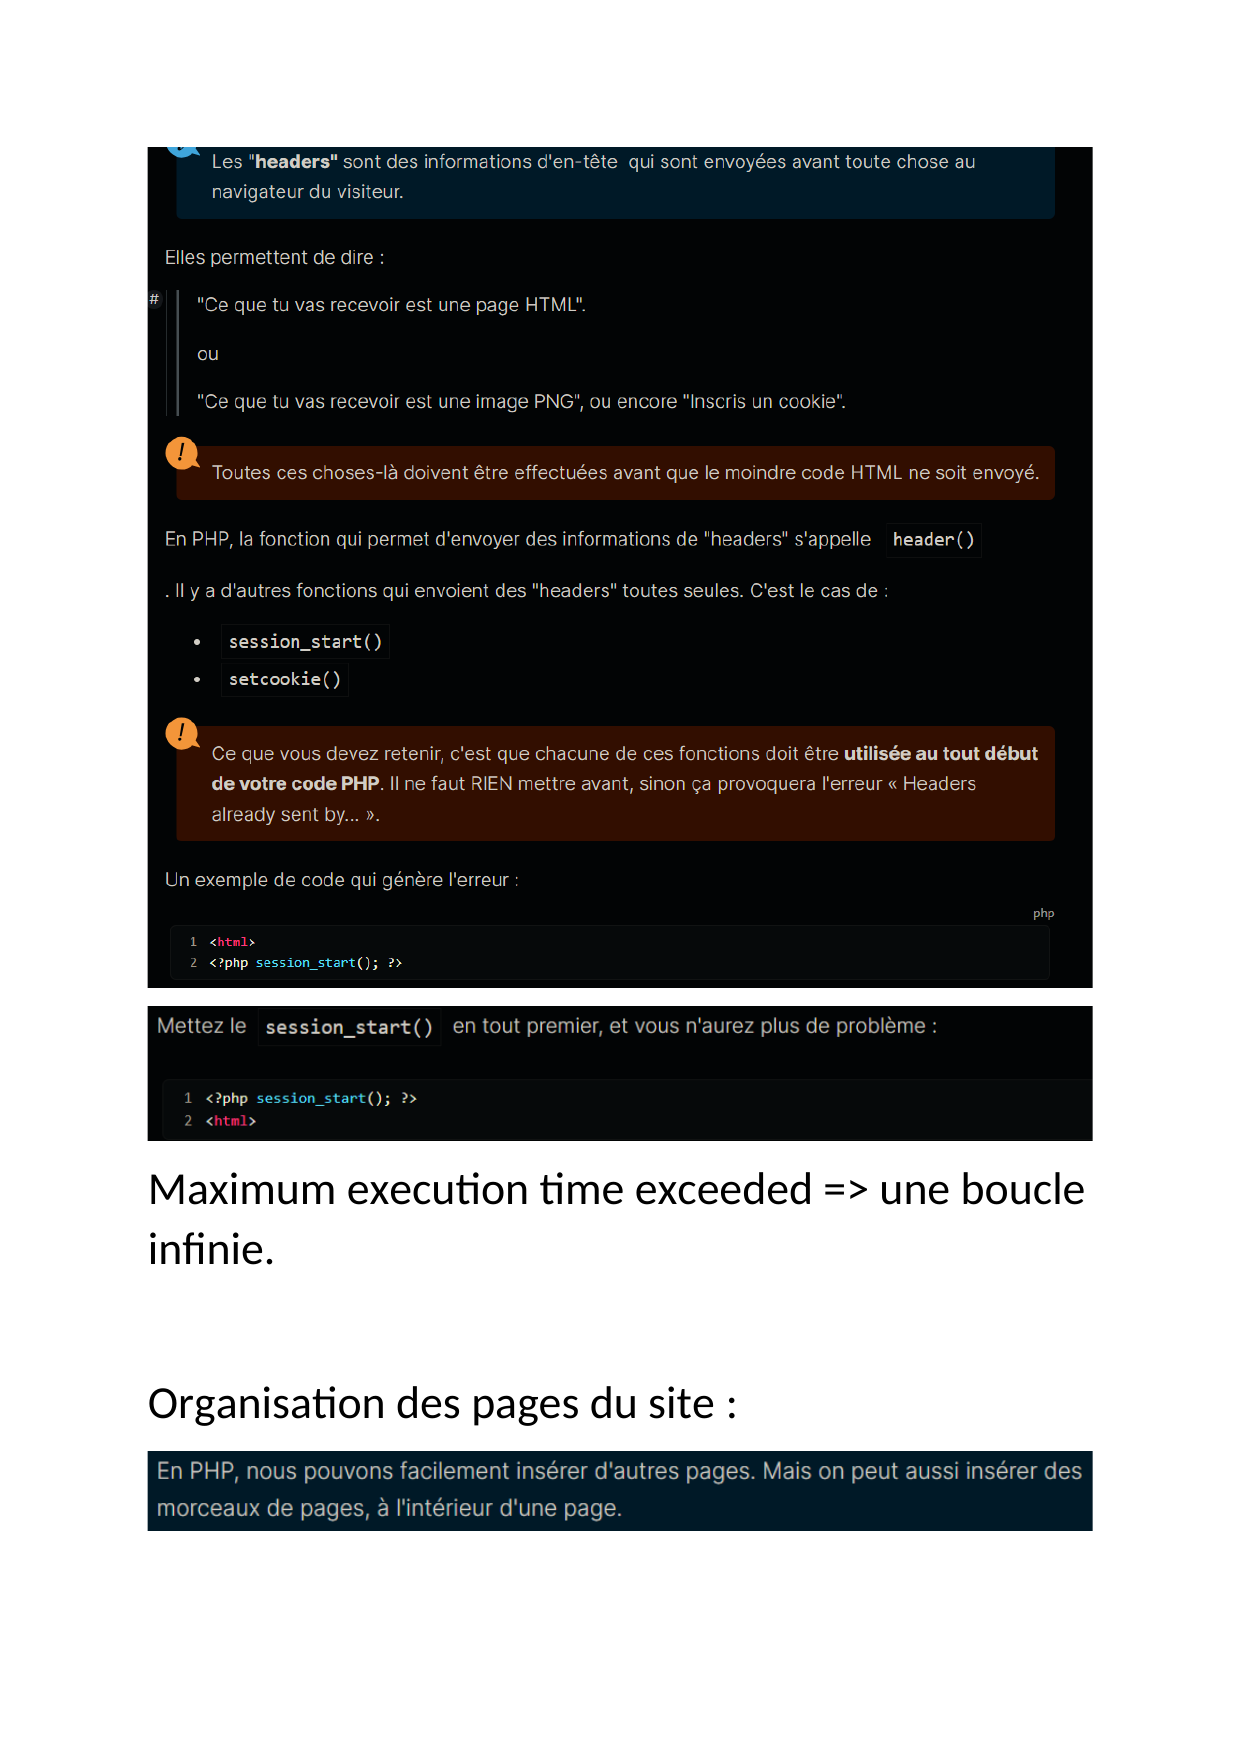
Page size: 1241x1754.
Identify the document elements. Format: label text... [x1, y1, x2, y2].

picture [147, 147, 1093, 988]
text Organisation des pages du site : [148, 1374, 1093, 1430]
text Maximum execution time exceeded => une boucle infinie. [148, 1160, 1093, 1276]
picture [147, 1006, 1093, 1141]
picture [147, 1451, 1093, 1531]
